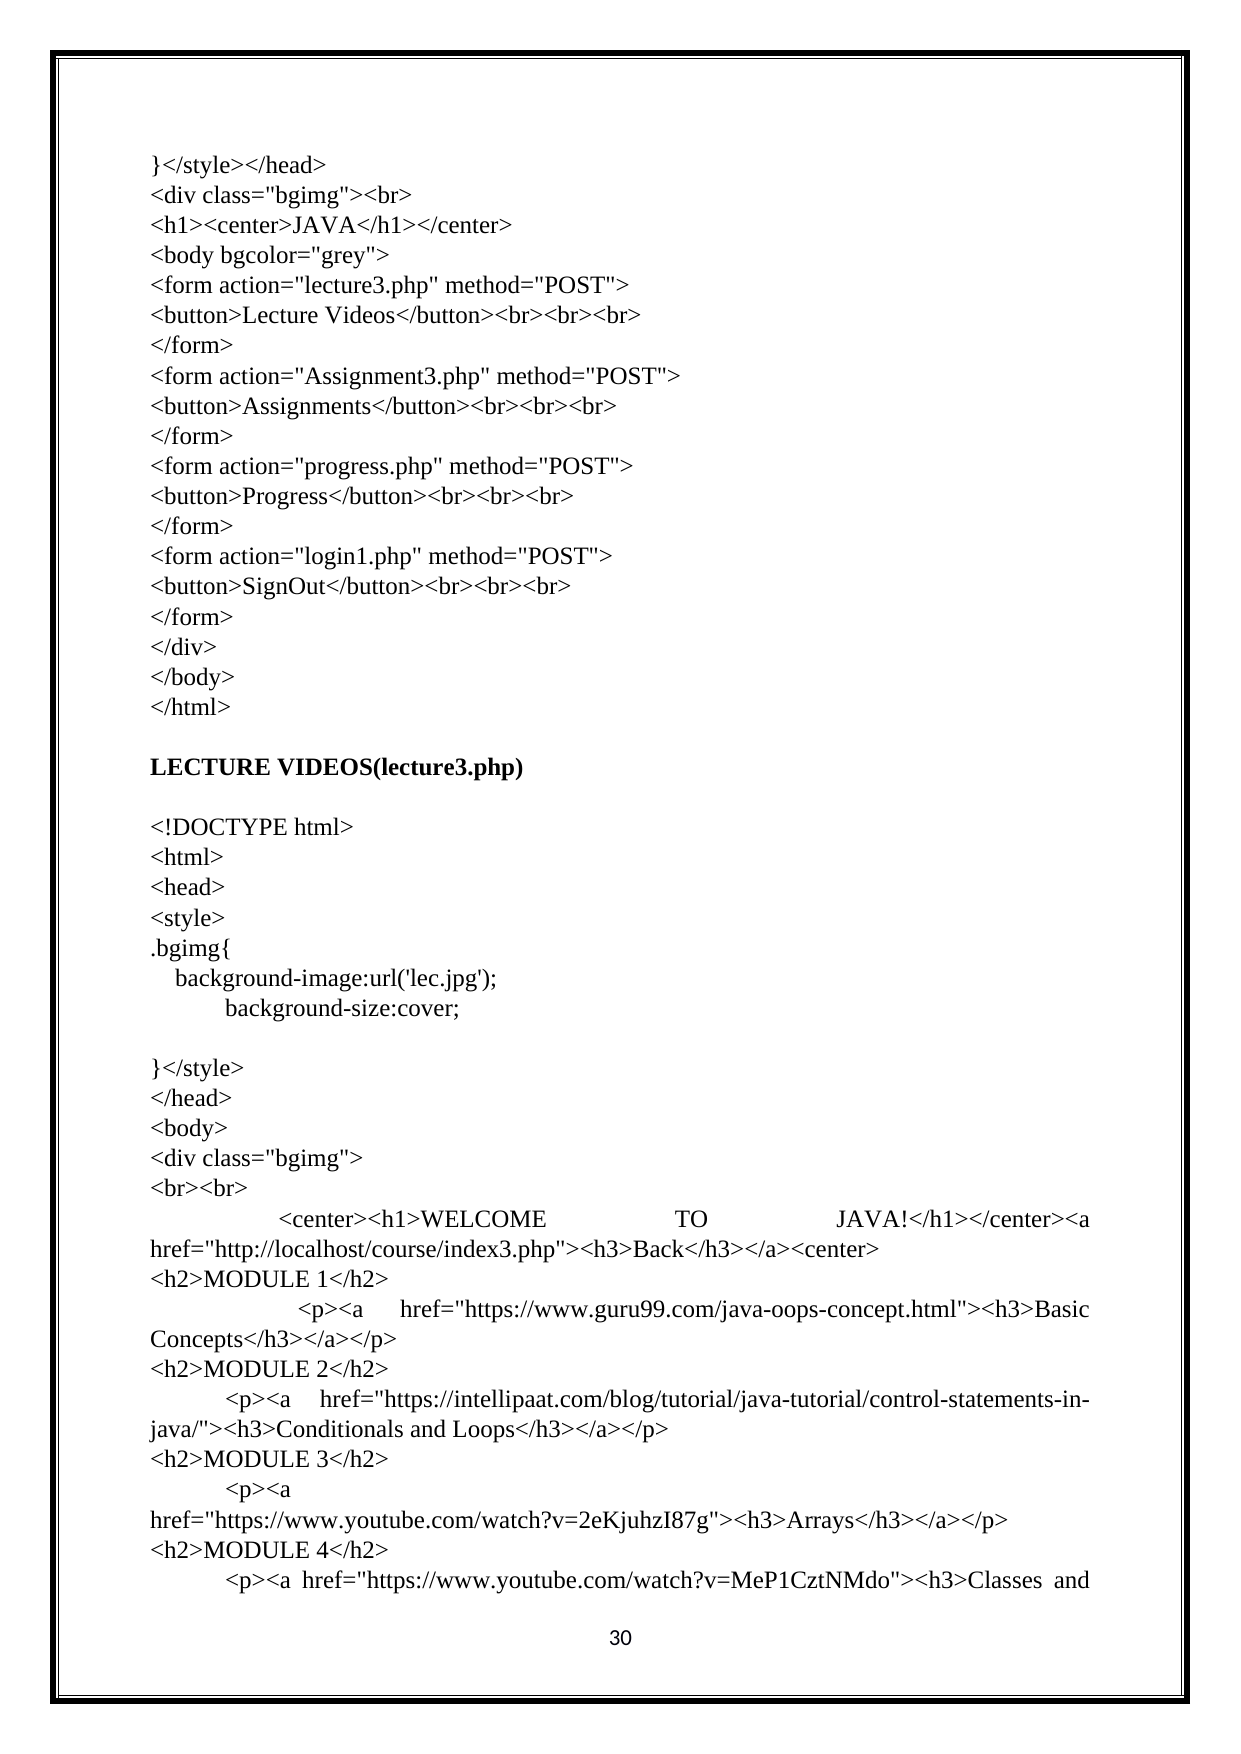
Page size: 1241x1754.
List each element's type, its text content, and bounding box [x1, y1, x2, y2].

text }</style></head> [150, 150, 1090, 179]
text .bgimg{ [150, 933, 1090, 961]
text <button>Assignments</button><br><br><br> [150, 391, 1090, 419]
text </form> [150, 602, 1090, 630]
text <h2>MODULE 3</h2> [150, 1444, 1090, 1473]
text <h2>MODULE 4</h2> [150, 1535, 1090, 1563]
text </form> [150, 511, 1090, 540]
text }</style> [150, 1053, 1090, 1082]
text <body> [150, 1113, 1090, 1142]
text </head> [150, 1083, 1090, 1112]
text <body bgcolor="grey"> [150, 240, 1090, 269]
text <p><a href="https://intellipaat.com/blog/tutorial/java-tutorial/control-statements-in-java/"><h3>Conditionals and Loops</h3></a></p> [150, 1384, 1090, 1443]
text <p><a href="https://www.youtube.com/watch?v=2eKjuhzI87g"><h3>Arrays</h3></a></p> [150, 1474, 1090, 1533]
text background-size:cover; [150, 993, 1090, 1022]
text <center><h1>WELCOME TO JAVA!</h1></center><a href="http://localhost/course/index3.php"><h3>Back</h3></a><center> [150, 1204, 1090, 1262]
text <!DOCTYPE html> [150, 812, 1090, 841]
text LECTURE VIDEOS(lecture3.php) [150, 752, 1090, 781]
text <button>Lecture Videos</button><br><br><br> [150, 301, 1090, 329]
text <head> [150, 872, 1090, 901]
text <h1><center>JAVA</h1></center> [150, 210, 1090, 239]
text </form> [150, 331, 1090, 359]
text </html> [150, 692, 1090, 721]
text <form action="lecture3.php" method="POST"> [150, 270, 1090, 299]
text <style> [150, 903, 1090, 931]
text <form action="Assignment3.php" method="POST"> [150, 361, 1090, 389]
text <h2>MODULE 2</h2> [150, 1354, 1090, 1383]
text <div class="bgimg"> [150, 1143, 1090, 1172]
text <form action="progress.php" method="POST"> [150, 451, 1090, 480]
text </body> [150, 662, 1090, 691]
text <h2>MODULE 1</h2> [150, 1264, 1090, 1293]
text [150, 1565, 1090, 1594]
text </div> [150, 632, 1090, 660]
text <form action="login1.php" method="POST"> [150, 541, 1090, 570]
text <div class="bgimg"><br> [150, 180, 1090, 209]
text <button>SignOut</button><br><br><br> [150, 571, 1090, 600]
text <br><br> [150, 1173, 1090, 1202]
text <html> [150, 842, 1090, 871]
text <button>Progress</button><br><br><br> [150, 481, 1090, 510]
text <p><a href="https://www.guru99.com/java-oops-concept.html"><h3>Basic Concepts</h3></a></p> [150, 1294, 1090, 1353]
text background-image:url('lec.jpg'); [150, 963, 1090, 992]
text </form> [150, 421, 1090, 450]
